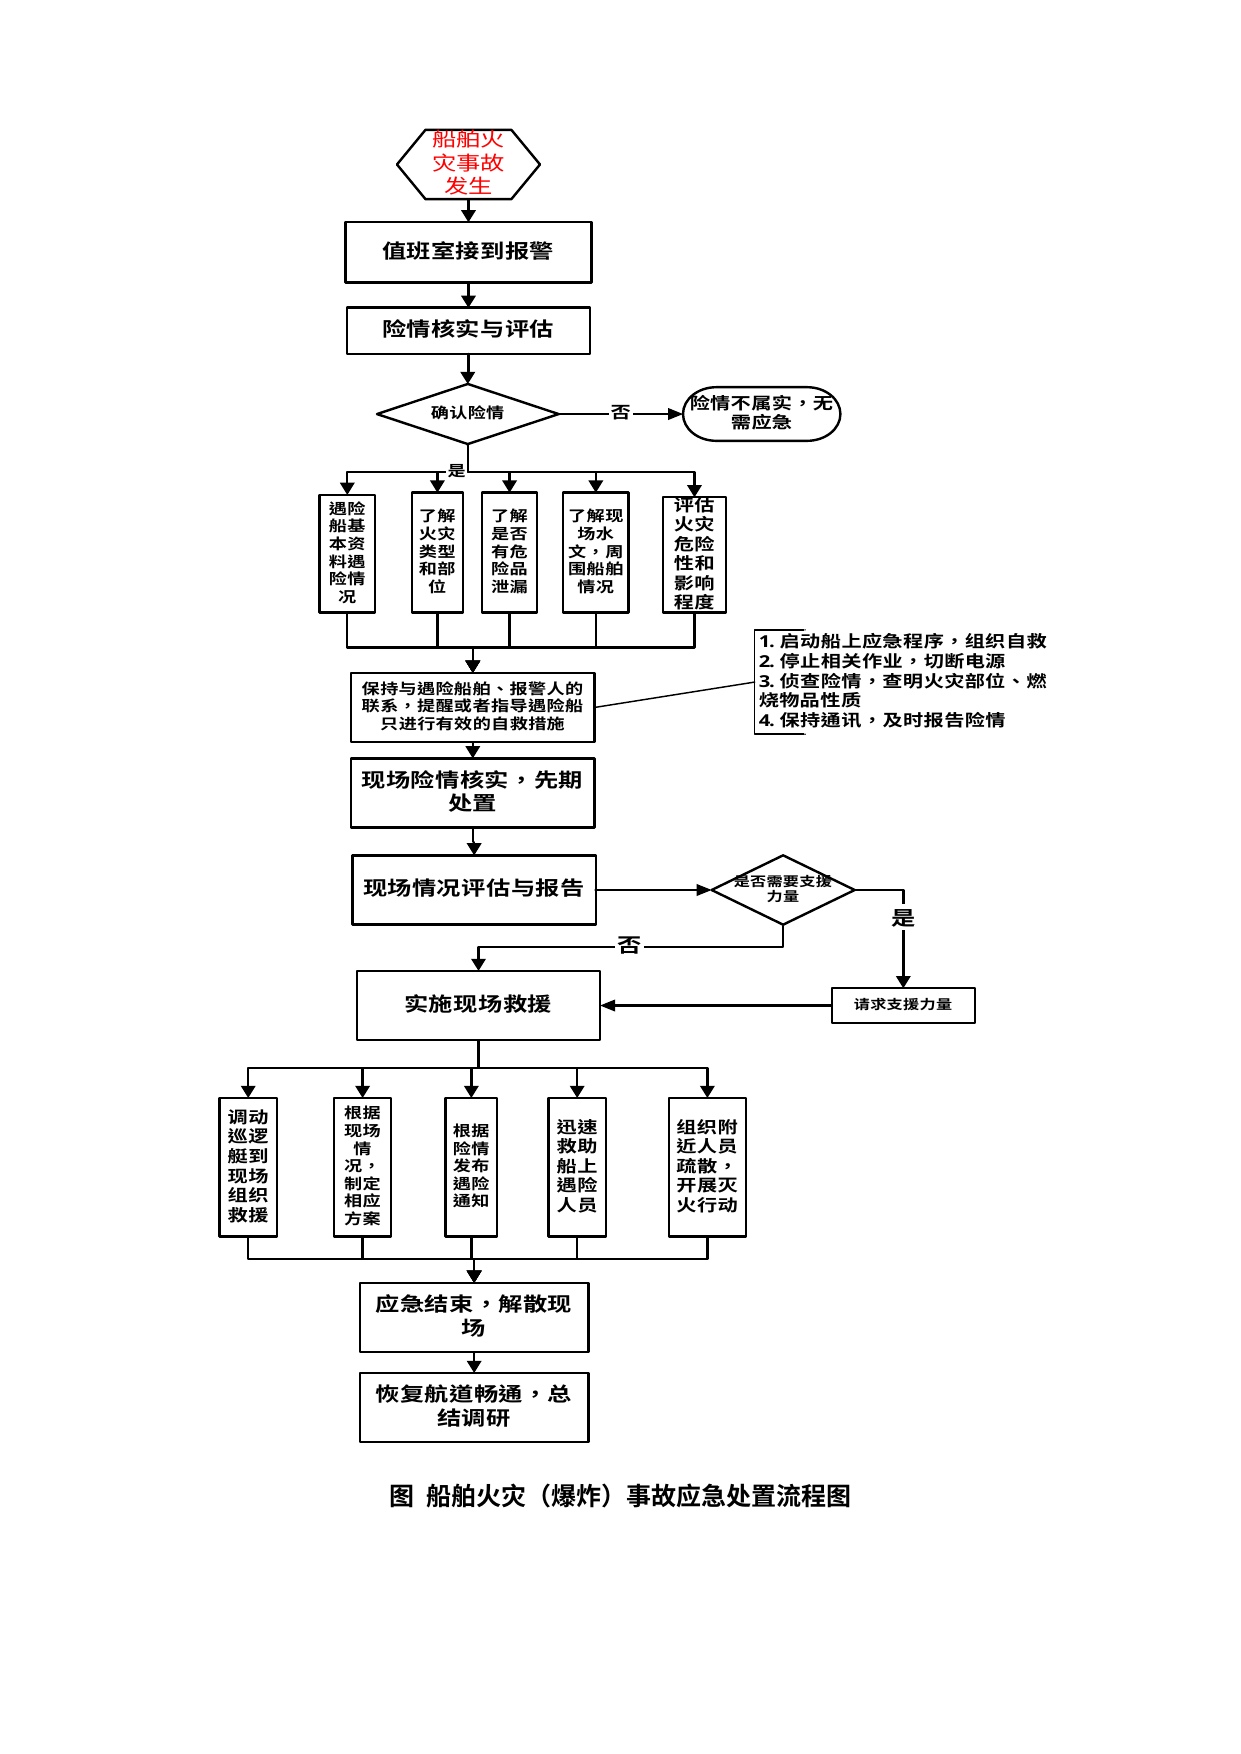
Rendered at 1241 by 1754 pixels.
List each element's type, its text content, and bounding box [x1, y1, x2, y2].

text 图 船舶火灾（爆炸）事故应急处置流程图 [187, 162, 1053, 1527]
